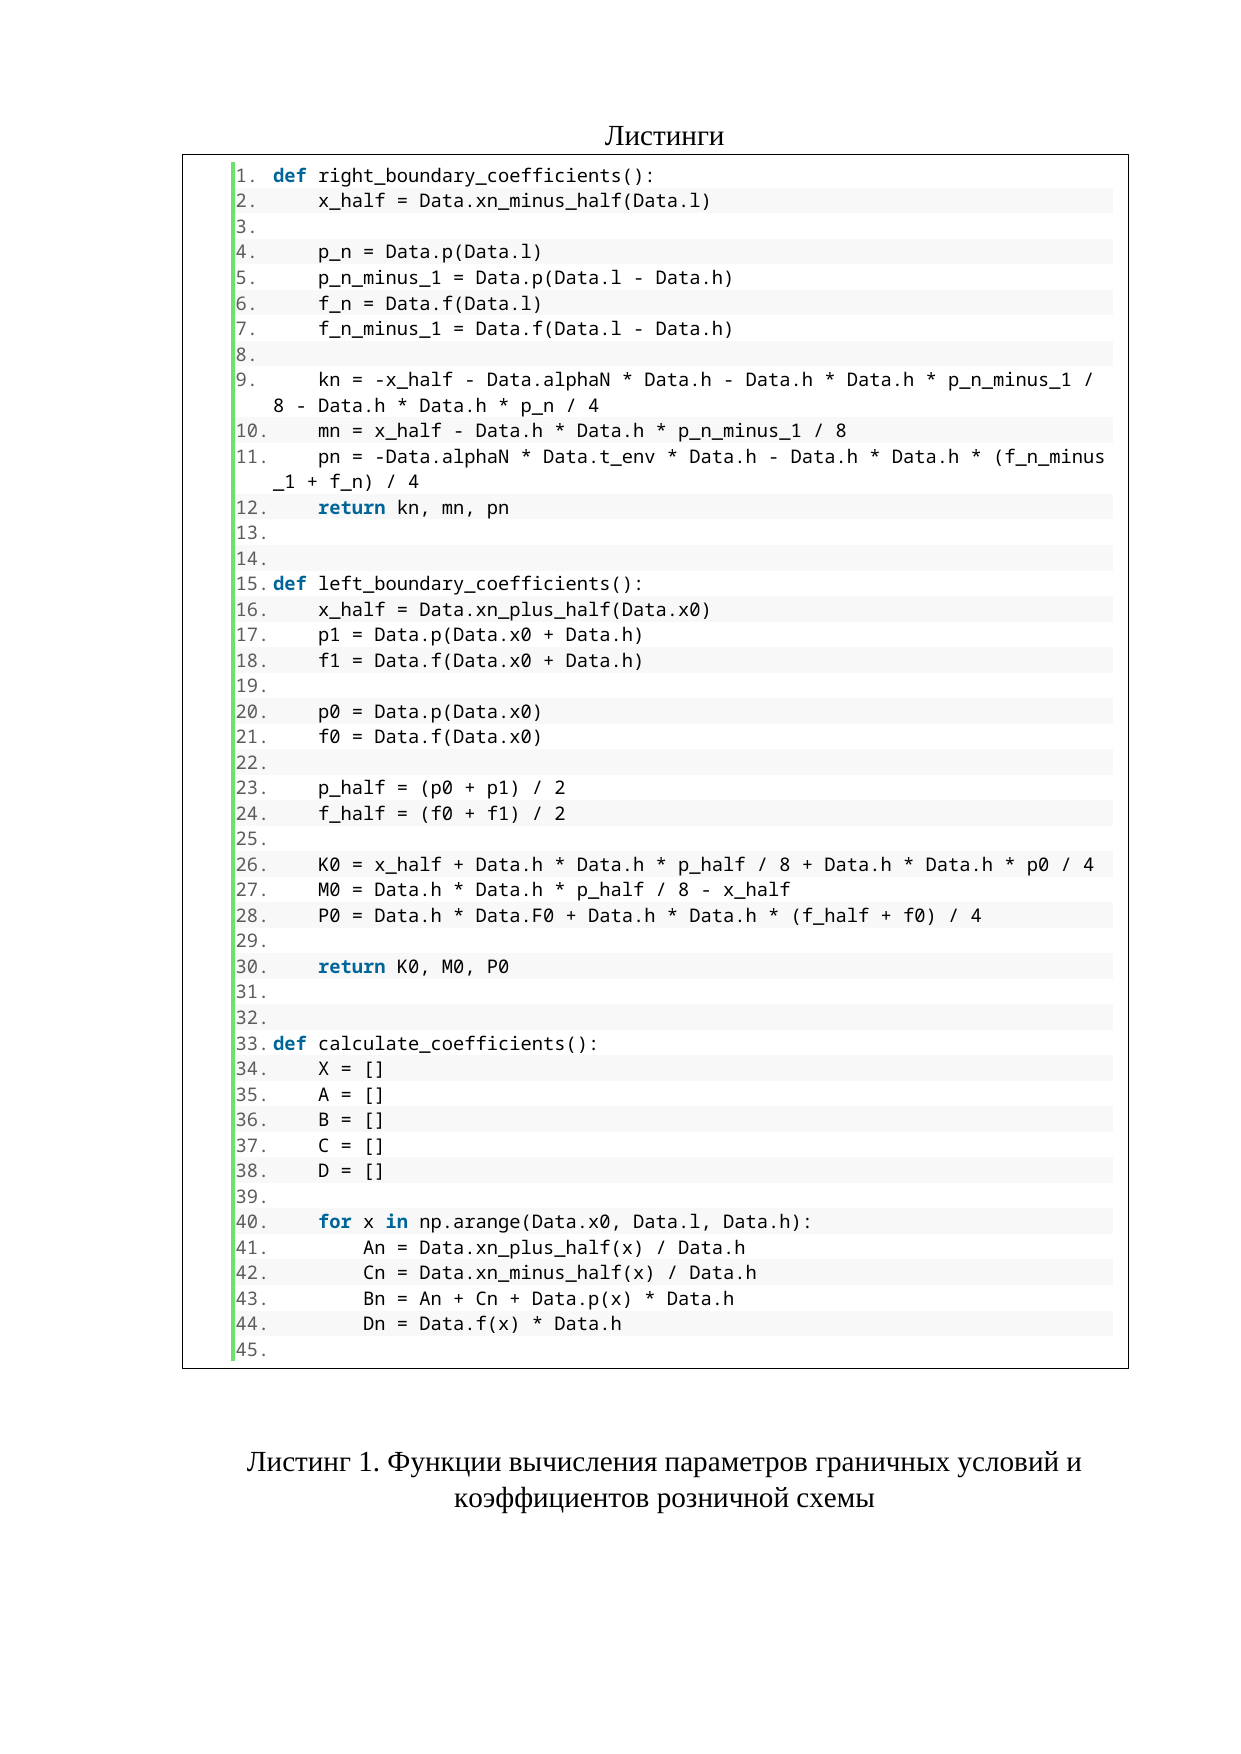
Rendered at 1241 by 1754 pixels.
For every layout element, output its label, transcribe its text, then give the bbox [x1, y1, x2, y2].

text Листинг 1. Функции вычисления параметров граничных условий и коэффициентов розничной схемы [177, 171, 1152, 1513]
list Листинги [177, 118, 1152, 152]
